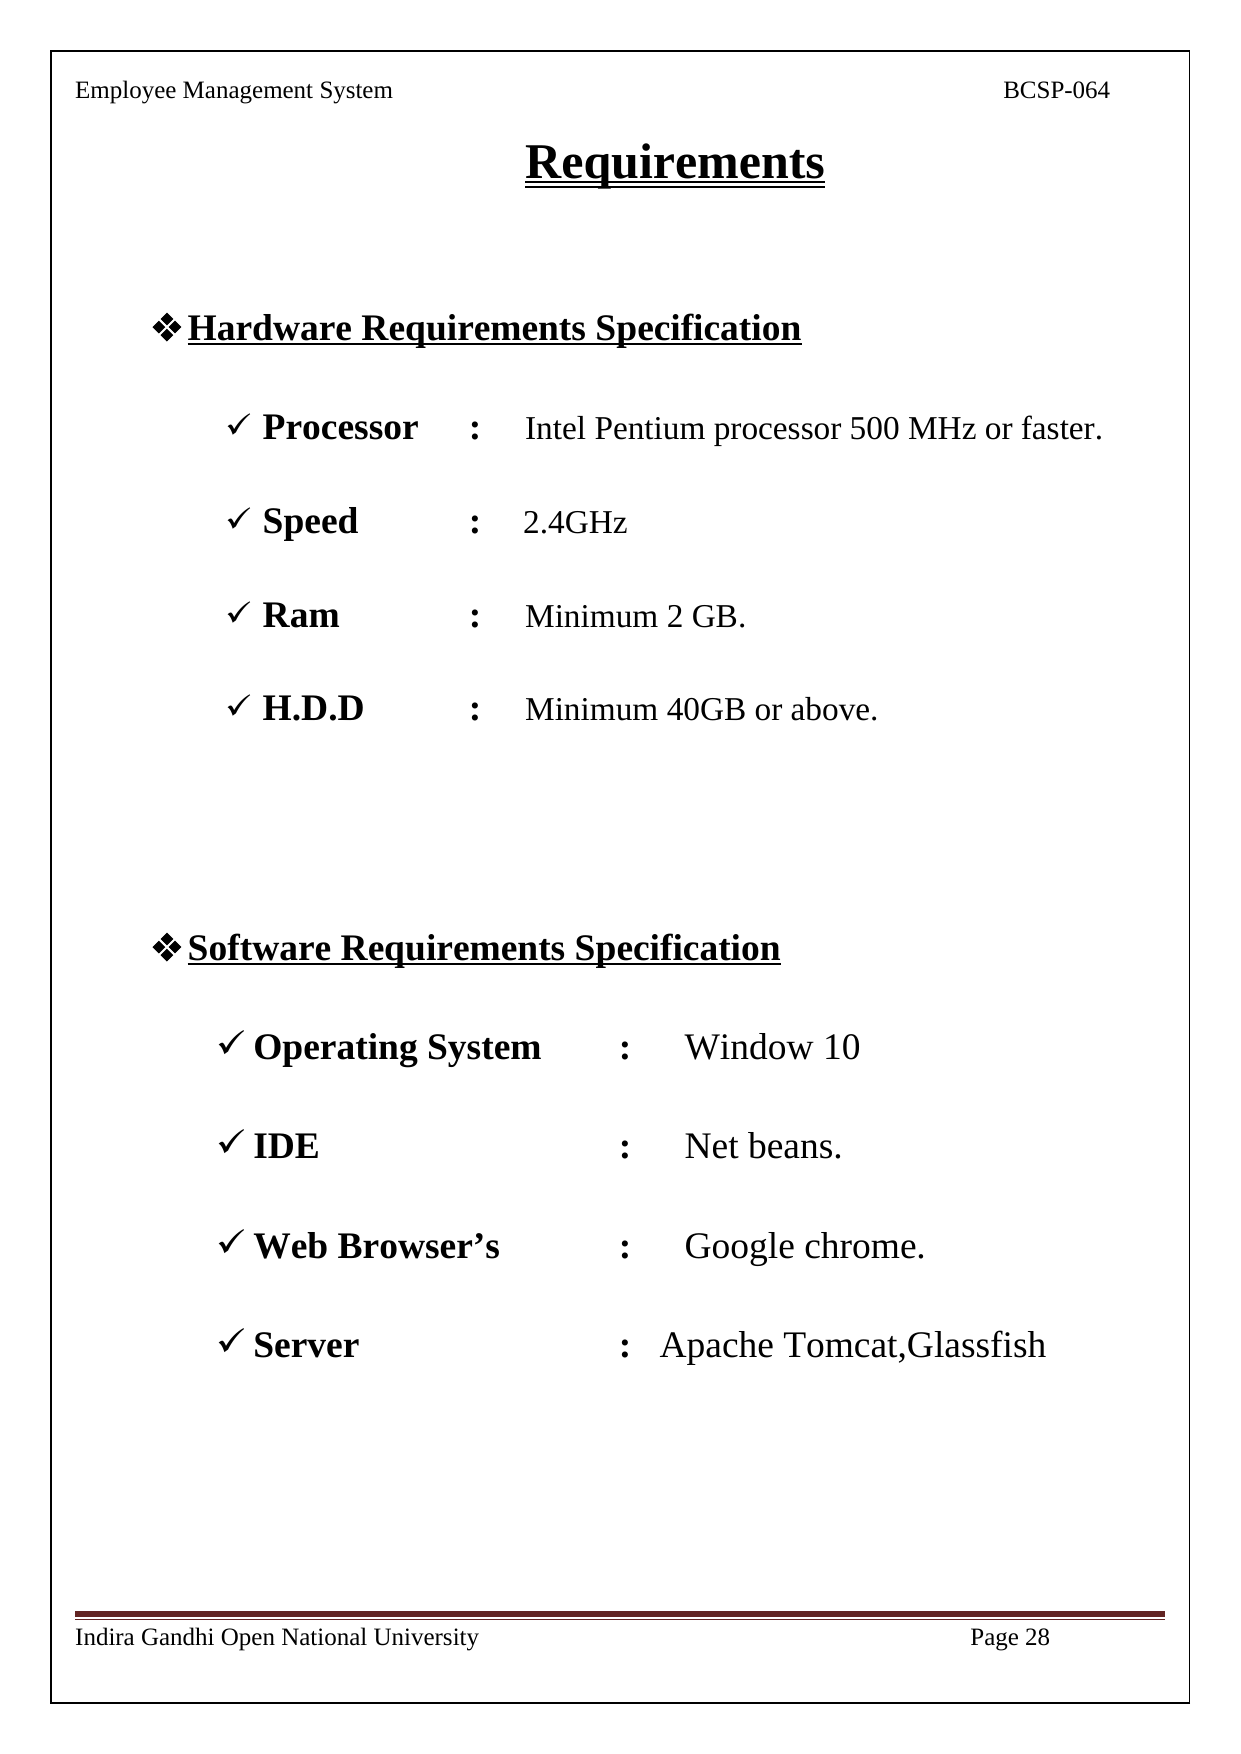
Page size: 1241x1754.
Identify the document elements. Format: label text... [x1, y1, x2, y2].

list H.D.D : Minimum 40GB or above. [225, 686, 1165, 729]
list Web Browser’s : Google chrome. [216, 1223, 1165, 1266]
list IDE : Net beans. [216, 1124, 1165, 1167]
list Hardware Requirements Specification [150, 306, 1165, 349]
list Ram : Minimum 2 GB. [225, 592, 1165, 635]
list Processor : Intel Pentium processor 500 MHz or faster. [225, 405, 1165, 448]
list Speed : 2.4GHz [225, 498, 1165, 541]
list Operating System : Window 10 [216, 1025, 1165, 1068]
list Server : Apache Tomcat,Glassfish [216, 1322, 1165, 1365]
list Software Requirements Specification [150, 926, 1165, 969]
text Requirements [450, 132, 1165, 189]
